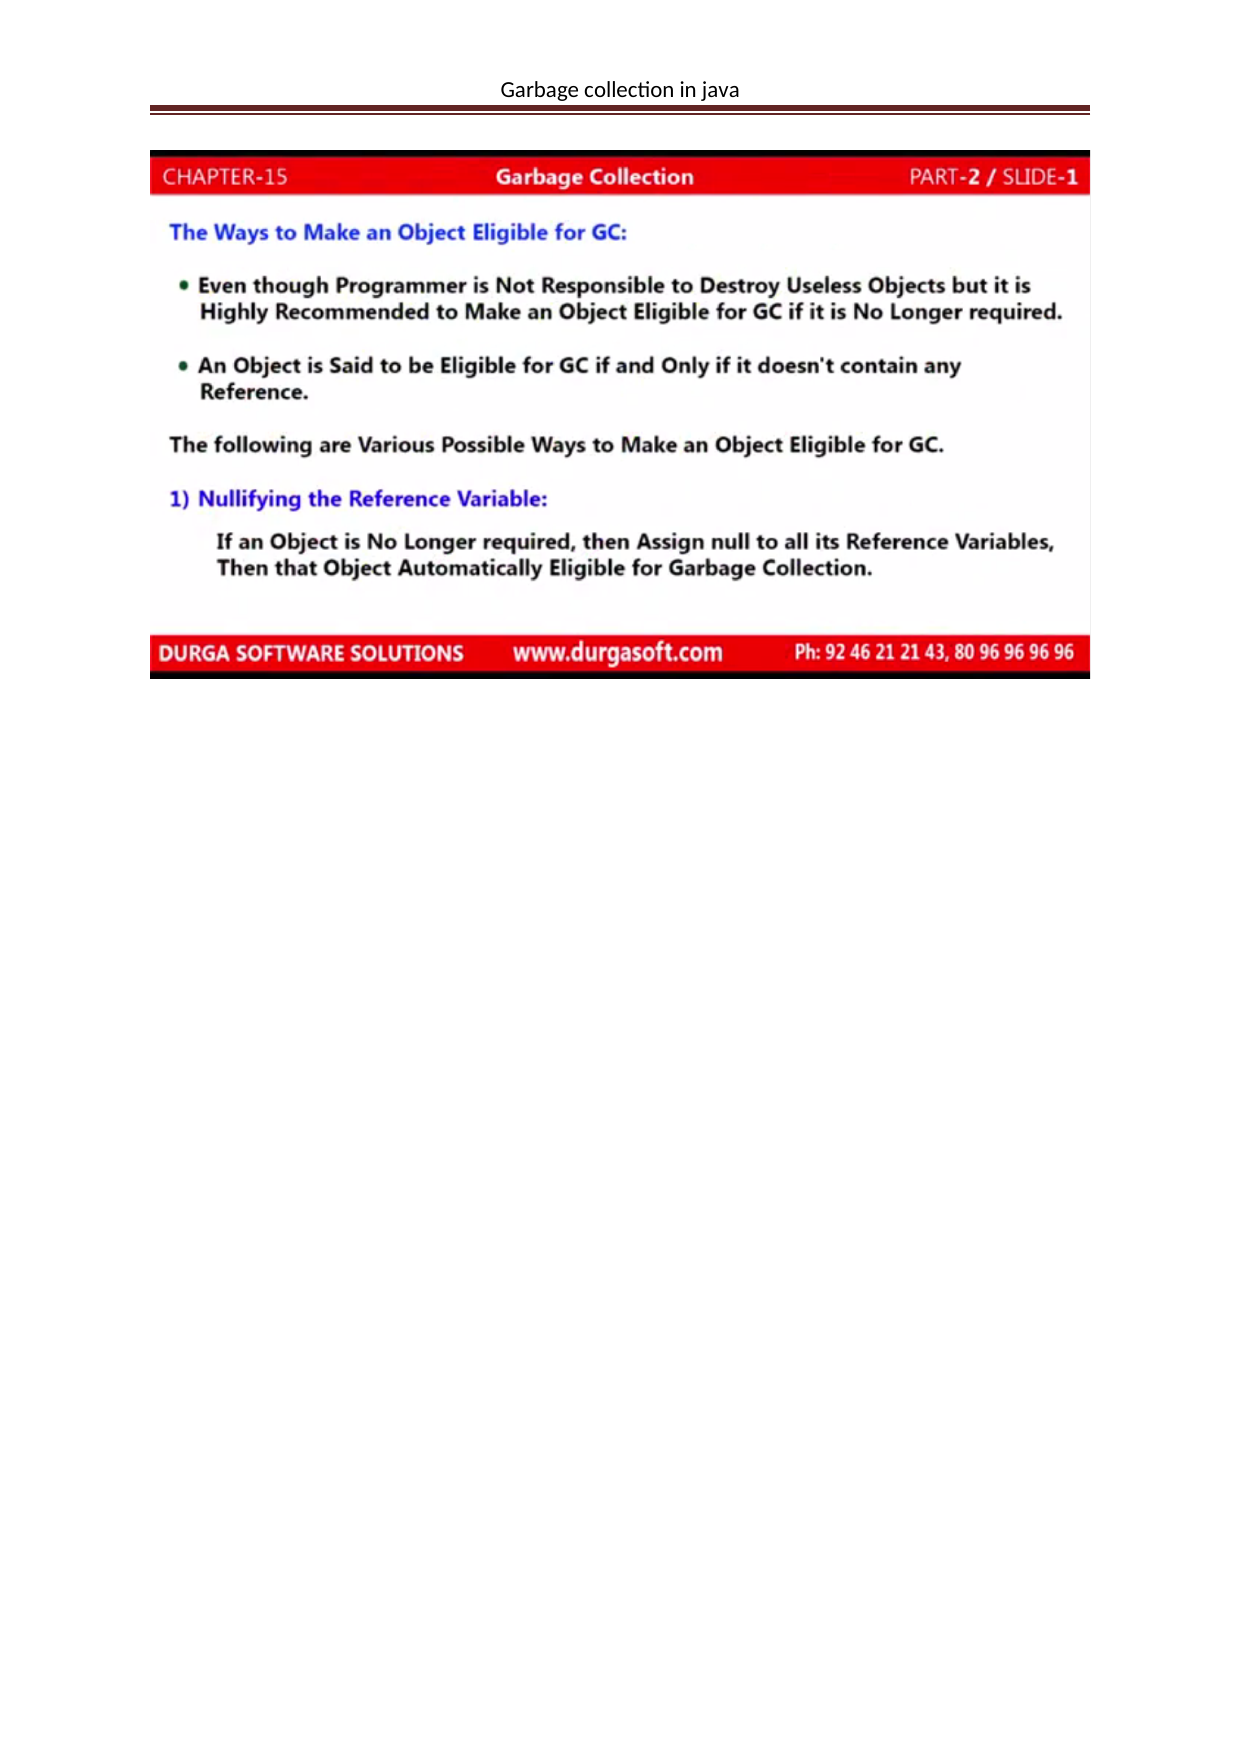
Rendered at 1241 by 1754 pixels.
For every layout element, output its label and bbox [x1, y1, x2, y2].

picture [150, 150, 1091, 679]
